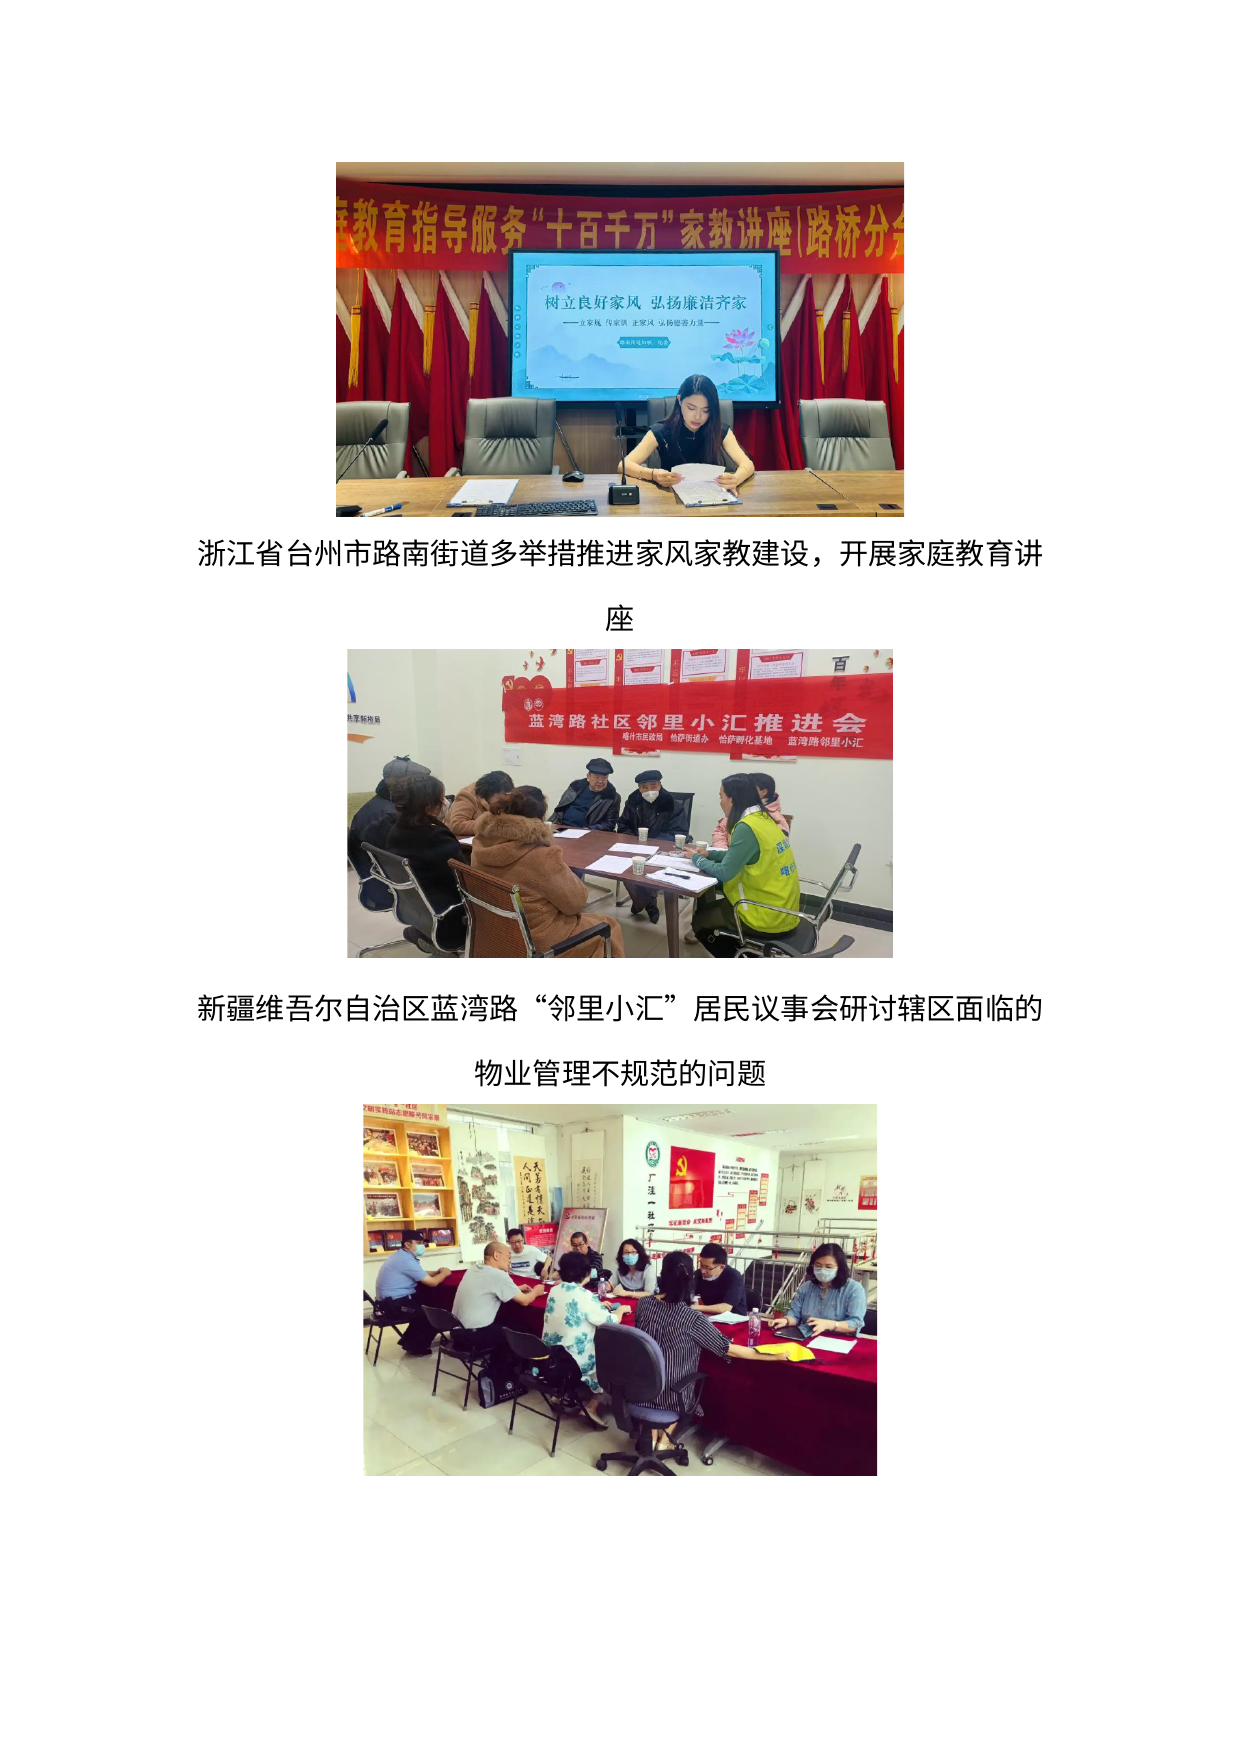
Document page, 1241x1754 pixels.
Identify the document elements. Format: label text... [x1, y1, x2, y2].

picture [347, 649, 893, 958]
text 新疆维吾尔自治区蓝湾路“邻里小汇”居民议事会研讨辖区面临的物业管理不规范的问题 [187, 974, 1053, 1104]
text 浙江省台州市路南街道多举措推进家风家教建设，开展家庭教育讲座 [187, 519, 1053, 649]
picture [363, 1104, 878, 1476]
picture [336, 162, 905, 517]
